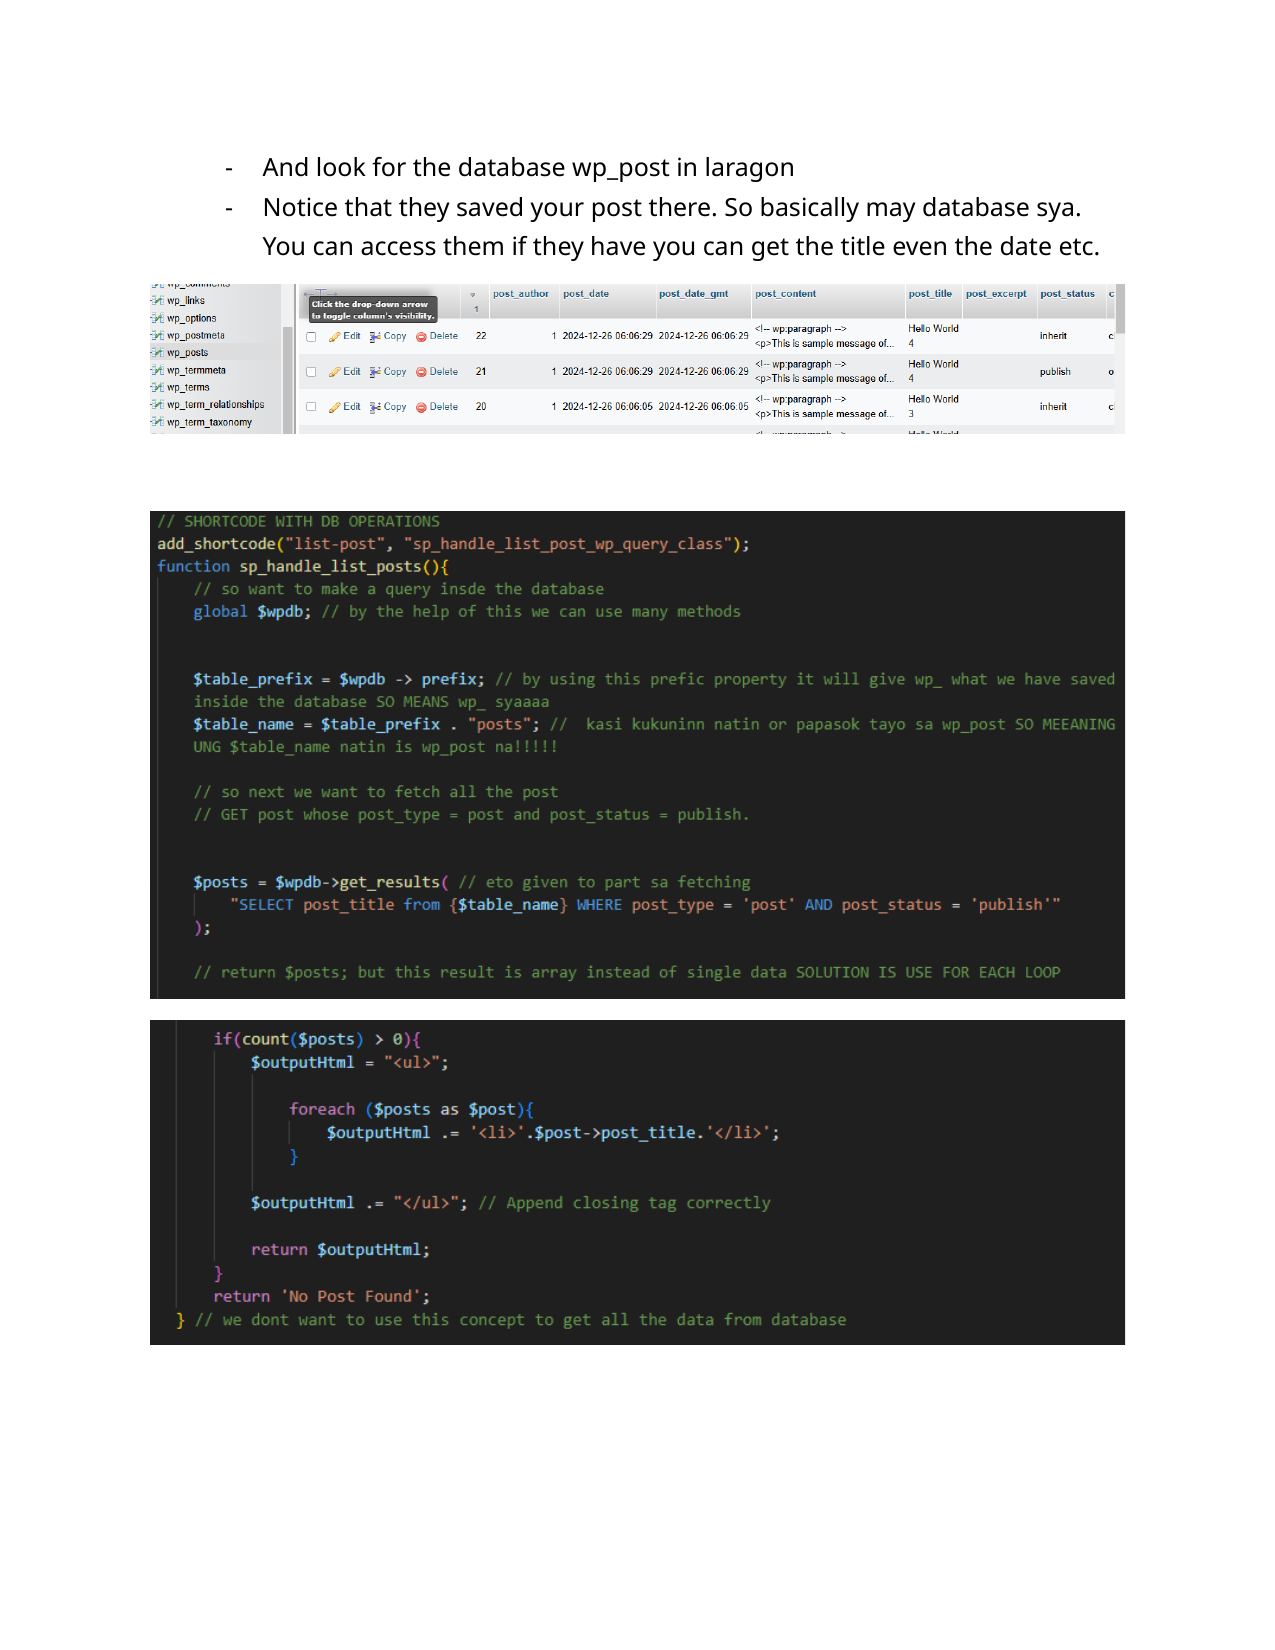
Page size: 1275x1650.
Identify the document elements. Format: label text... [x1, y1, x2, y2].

picture [150, 511, 1125, 999]
list And look for the database wp_post in laragon [225, 150, 1125, 184]
list Notice that they saved your post there. So basically may database sya. You can access them if they have you can get the title even the date etc. [225, 189, 1125, 262]
picture [150, 284, 1125, 434]
picture [150, 1020, 1125, 1345]
